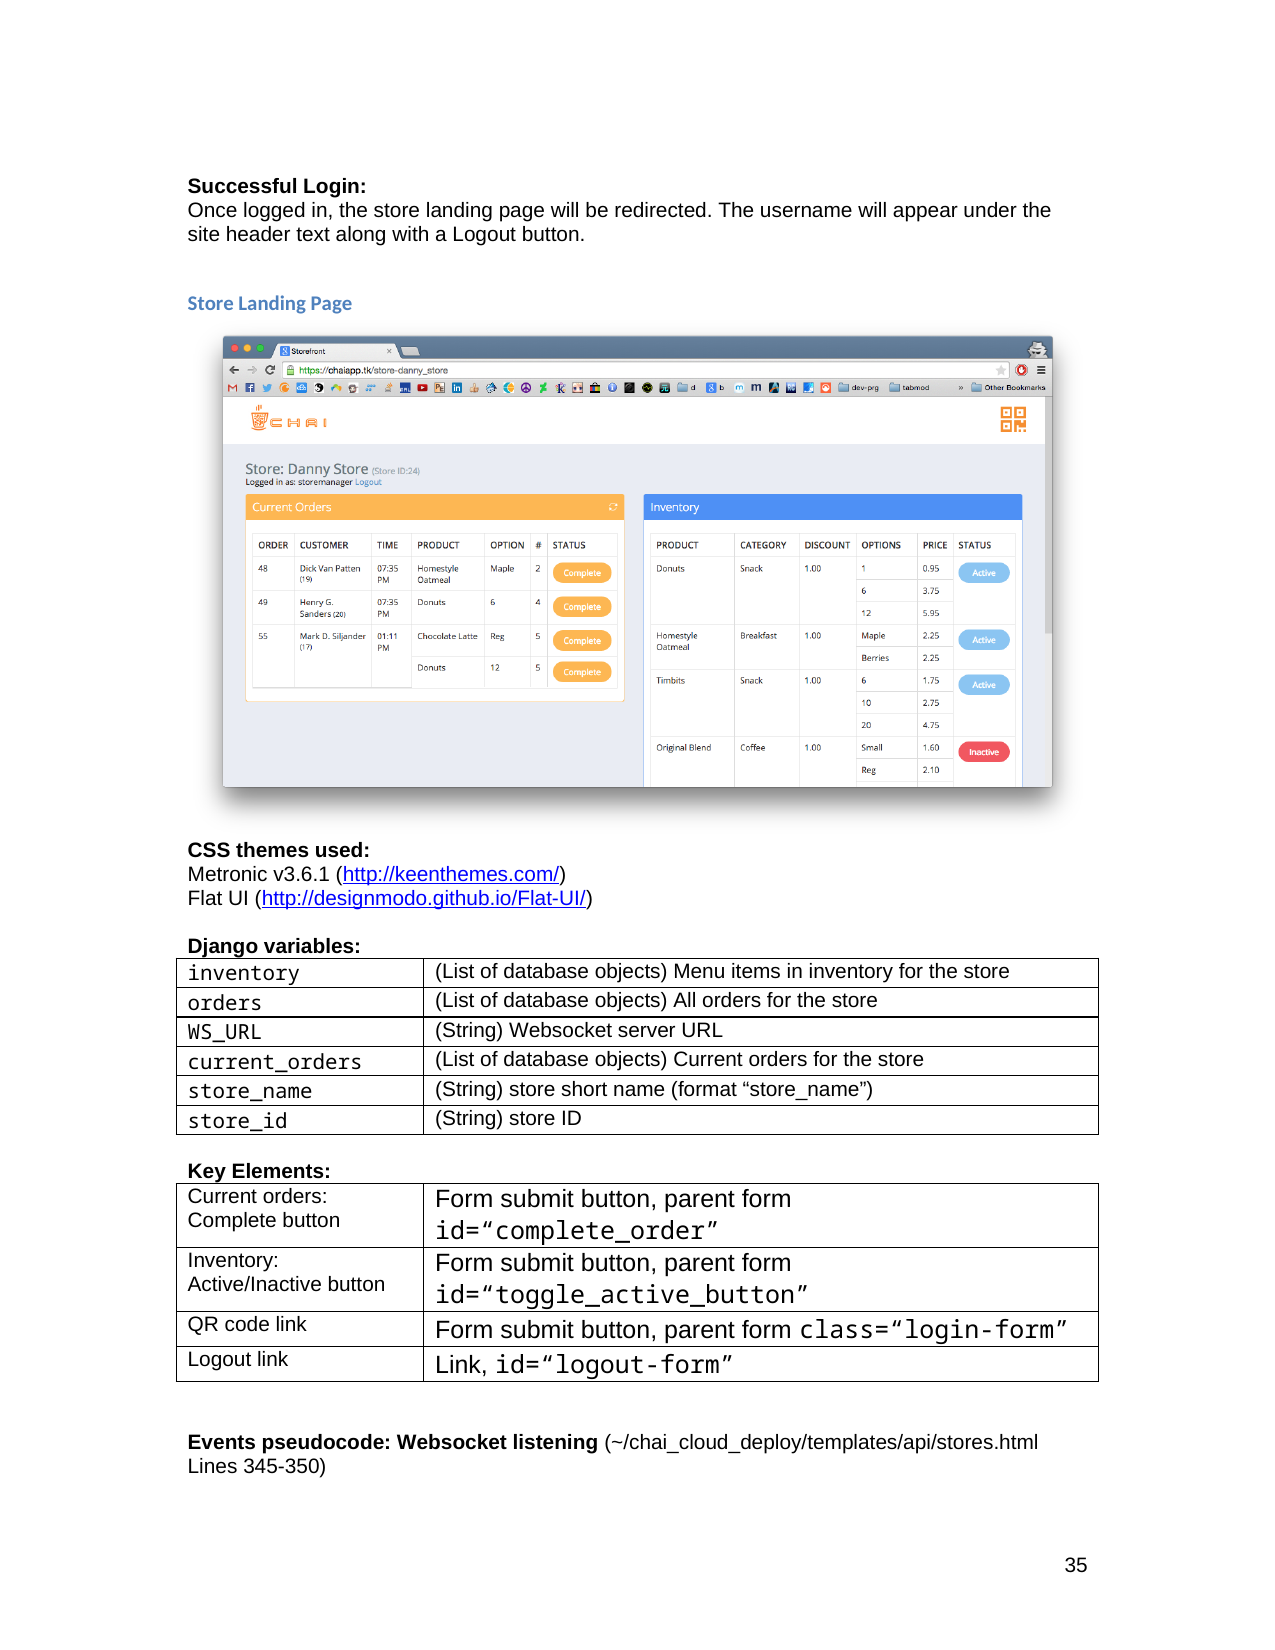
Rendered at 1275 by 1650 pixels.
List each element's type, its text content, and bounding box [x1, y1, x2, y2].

text Flat UI (http://designmodo.github.io/Flat-UI/) [187, 886, 1087, 909]
text Once logged in, the store landing page will be redirected. The username will appear under the site header text along with a Logout button. [187, 198, 1087, 246]
subtitle Store Landing Page [187, 291, 1087, 316]
text Events pseudocode: Websocket listening (~/chai_cloud_deploy/templates/api/stores.html Lines 345-350) [187, 1430, 1087, 1478]
table_header Current orders: Complete button [177, 1184, 423, 1247]
text CSS themes used: [187, 838, 1087, 862]
table_cell current_orders [177, 1047, 423, 1075]
table_cell store_name [177, 1076, 423, 1105]
table_header Form submit button, parent form id=“complete_order” [424, 1184, 1098, 1247]
table_cell (List of database objects) All orders for the store [424, 988, 1098, 1016]
table_cell orders [177, 988, 423, 1016]
text Metronic v3.6.1 (http://keenthemes.com/) [187, 862, 1087, 886]
table_cell WS_URL [177, 1018, 423, 1046]
text Key Elements: [187, 1159, 1087, 1183]
picture [187, 316, 1088, 838]
table_cell Form submit button, parent form class=“login-form” [424, 1312, 1098, 1346]
table_cell (String) store short name (format “store_name”) [424, 1076, 1098, 1105]
table_cell Logout link [177, 1347, 423, 1381]
table_cell Inventory: Active/Inactive button [177, 1248, 423, 1311]
table_cell Form submit button, parent form id=“toggle_active_button” [424, 1248, 1098, 1311]
table_cell Link, id=“logout-form” [424, 1347, 1098, 1381]
text Django variables: [187, 933, 1087, 957]
table_cell (String) store ID [424, 1106, 1098, 1134]
table_header inventory [177, 959, 423, 987]
text Successful Login: [187, 174, 1087, 198]
table_cell QR code link [177, 1312, 423, 1346]
table_cell store_id [177, 1106, 423, 1134]
table_header (List of database objects) Menu items in inventory for the store [424, 959, 1098, 987]
table_cell (List of database objects) Current orders for the store [424, 1047, 1098, 1075]
table_cell (String) Websocket server URL [424, 1018, 1098, 1046]
